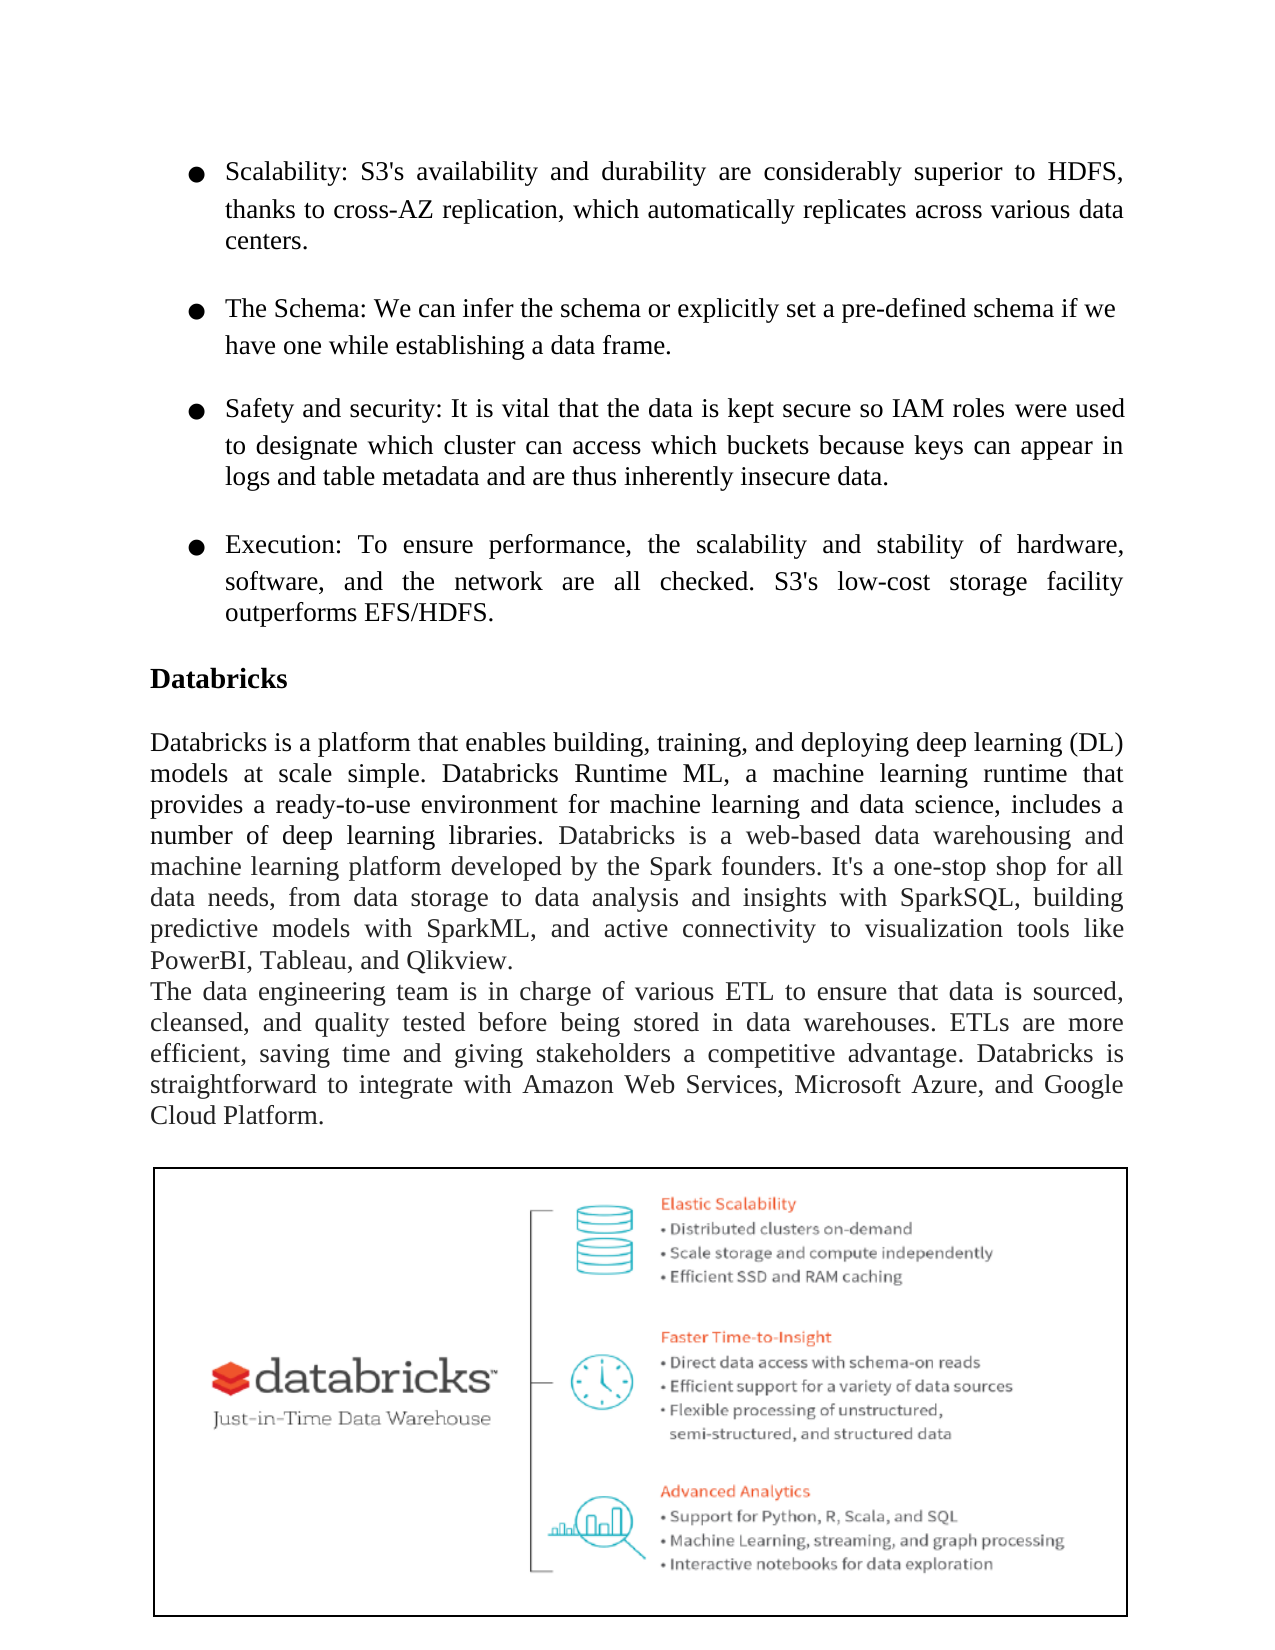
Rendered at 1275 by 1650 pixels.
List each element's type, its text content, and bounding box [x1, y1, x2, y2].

list Scalability: S3's availability and durability are considerably superior to HDFS, thanks to cross-AZ replication, which automatically replicates across various data centers. [187, 150, 1125, 255]
list Execution: To ensure performance, the scalability and stability of hardware, software, and the network are all checked. S3's low-cost storage facility outperforms EFS/HDFS. [187, 522, 1125, 627]
list The Schema: We can infer the schema or explicitly set a pre-defined schema if we have one while establishing a data frame. [187, 286, 1125, 386]
text Databricks [150, 661, 1125, 694]
text Databricks is a platform that enables building, training, and deploying deep learning (DL) models at scale simple. Databricks Runtime ML, a machine learning runtime that provides a ready-to-use environment for machine learning and data science, includes a number of deep learning libraries. Databricks is a web-based data warehousing and machine learning platform developed by the Spark founders. It's a one-stop shop for all data needs, from data storage to data analysis and insights with SparkSQL, building predictive models with SparkML, and active connectivity to visualization tools like PowerBI, Tableau, and Qlikview. [150, 726, 1125, 975]
text The data engineering team is in charge of various ETL to ensure that data is sourced, cleansed, and quality tested before being stored in data warehouses. ETLs are more efficient, saving time and giving stakeholders a competitive advantage. Databricks is straightforward to integrate with Amazon Web Services, Microsoft Azure, and Google Cloud Platform. [150, 975, 1125, 1131]
picture [187, 1178, 1079, 1601]
list Safety and security: It is vital that the data is kept secure so IAM roles were used to designate which cluster can access which buckets because keys can appear in logs and table metadata and are thus inherently insecure data. [187, 386, 1125, 491]
